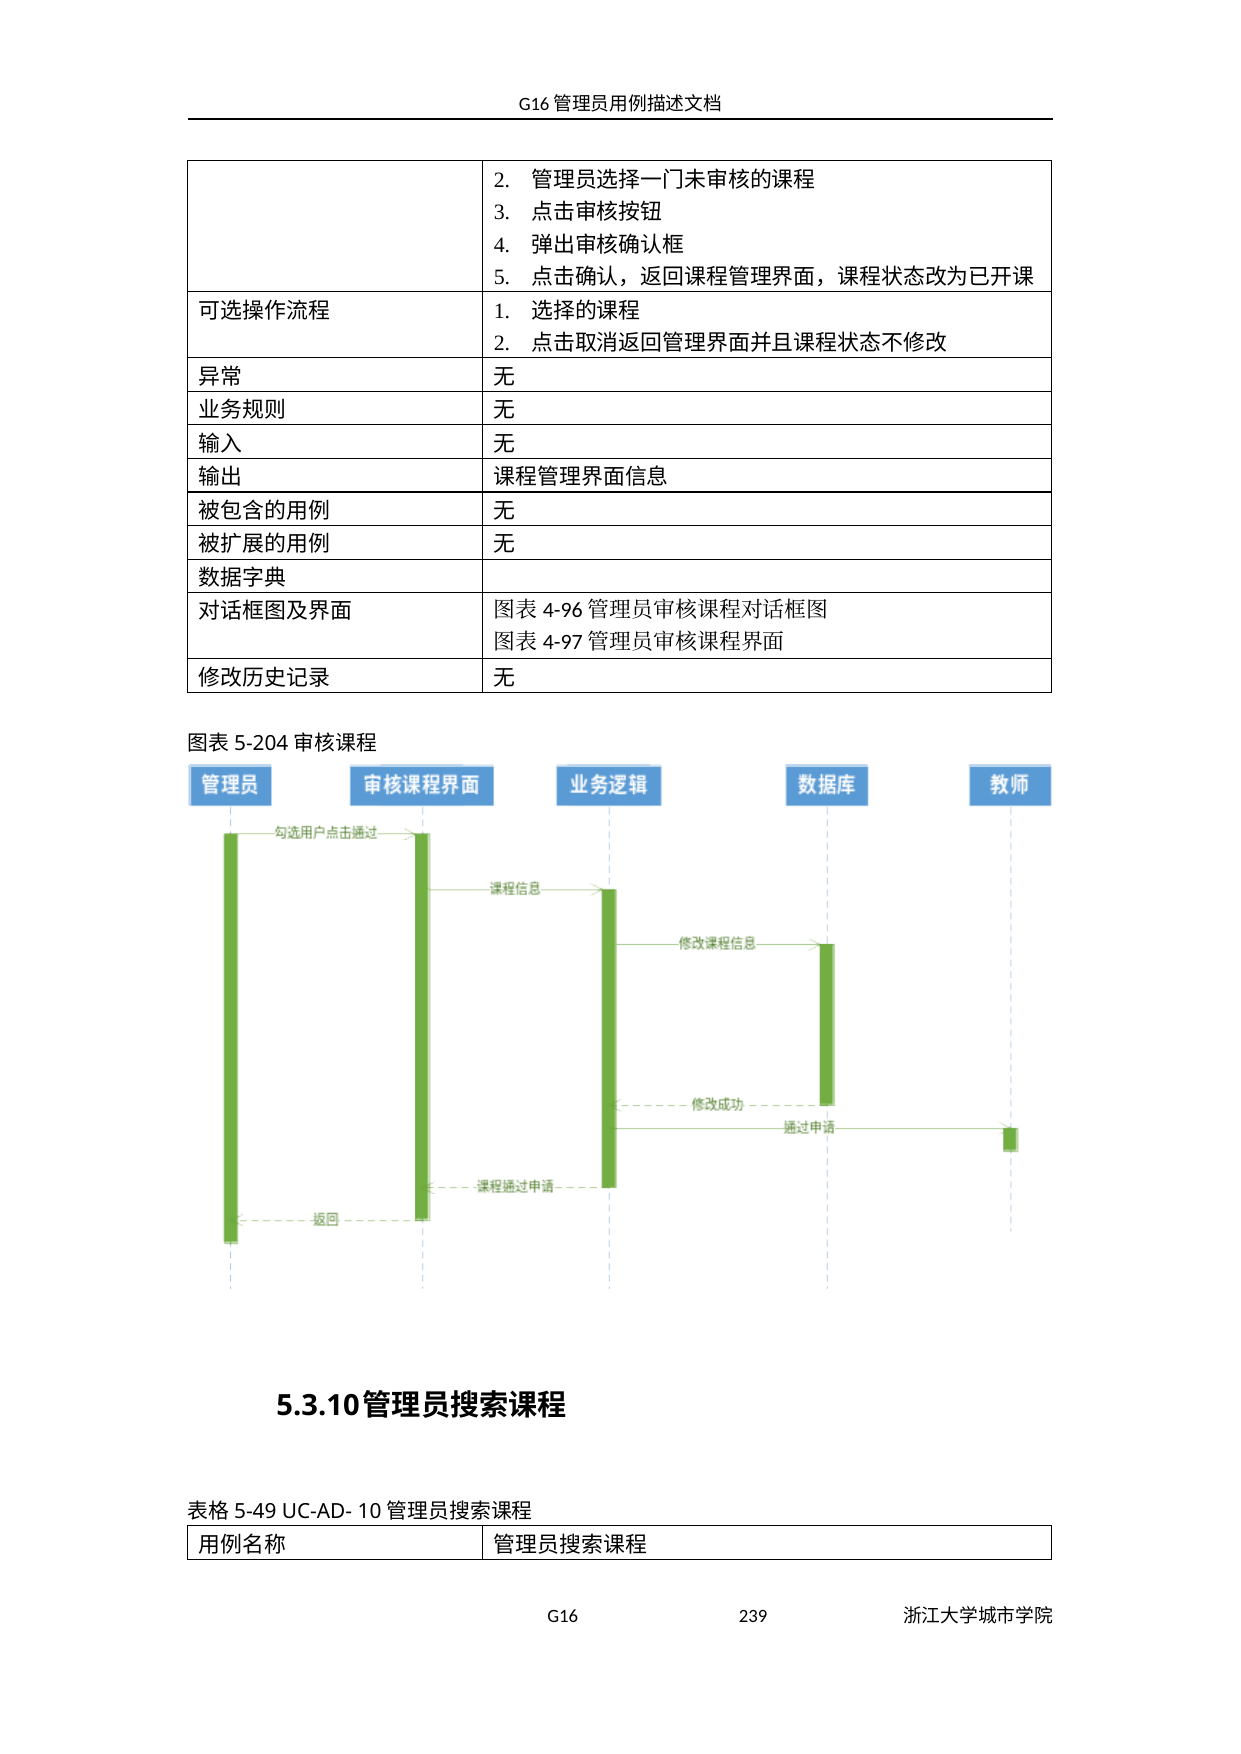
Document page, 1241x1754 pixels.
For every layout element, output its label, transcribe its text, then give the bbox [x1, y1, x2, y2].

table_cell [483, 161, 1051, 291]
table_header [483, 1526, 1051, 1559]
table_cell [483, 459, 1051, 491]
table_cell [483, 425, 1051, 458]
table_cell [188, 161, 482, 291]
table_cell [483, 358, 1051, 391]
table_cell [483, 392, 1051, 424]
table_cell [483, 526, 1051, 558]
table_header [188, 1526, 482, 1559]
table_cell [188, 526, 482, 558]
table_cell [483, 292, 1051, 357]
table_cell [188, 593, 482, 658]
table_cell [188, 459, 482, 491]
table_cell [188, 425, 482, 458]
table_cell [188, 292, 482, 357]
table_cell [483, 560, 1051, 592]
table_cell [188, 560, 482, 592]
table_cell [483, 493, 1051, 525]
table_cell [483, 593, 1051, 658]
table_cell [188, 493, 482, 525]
text 表格 5-49 UC-AD- 10 管理员搜索课程 [187, 1493, 1053, 1525]
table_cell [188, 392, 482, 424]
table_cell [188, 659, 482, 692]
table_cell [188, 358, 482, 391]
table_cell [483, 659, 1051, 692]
subtitle 管理员搜索课程 [276, 1370, 1053, 1435]
